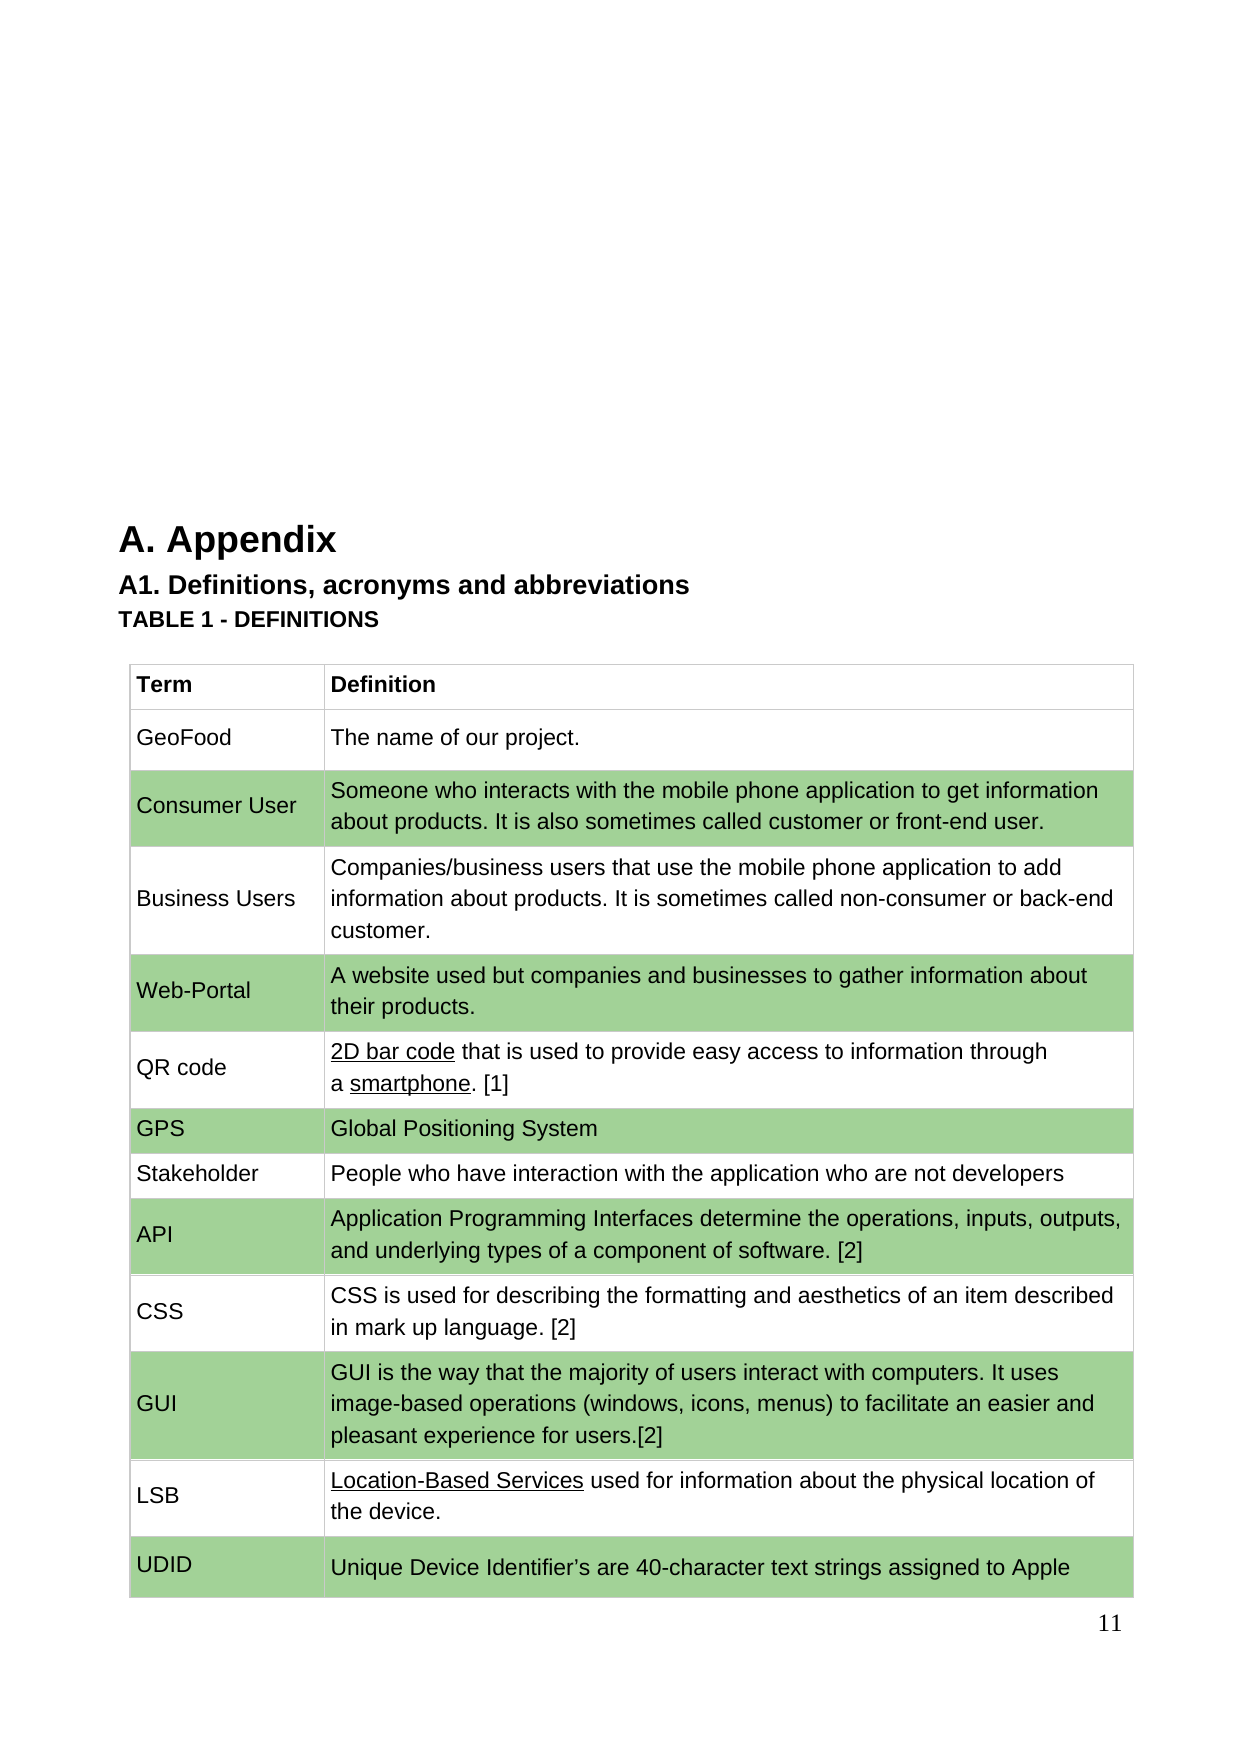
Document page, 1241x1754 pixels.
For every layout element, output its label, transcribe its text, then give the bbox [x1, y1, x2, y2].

table_cell People who have interaction with the application who are not developers [325, 1154, 1133, 1198]
table_cell A website used but companies and businesses to gather information about their products. [325, 955, 1133, 1031]
table_cell UDID [131, 1537, 324, 1597]
table_cell GPS [131, 1109, 324, 1153]
table_cell Consumer User [131, 771, 324, 846]
table_cell Business Users [131, 847, 324, 954]
table_cell Stakeholder [131, 1154, 324, 1198]
table_cell GeoFood [131, 710, 324, 769]
table_cell QR code [131, 1032, 324, 1108]
table_cell Someone who interacts with the mobile phone application to get information about products. It is also sometimes called customer or front-end user. [325, 771, 1133, 846]
table_cell 2D bar code that is used to provide easy access to information through a smartphone. [1] [325, 1032, 1133, 1108]
table_header Term [131, 665, 324, 709]
table_cell Web-Portal [131, 955, 324, 1031]
subtitle A. Appendix [118, 517, 1122, 560]
table_header Definition [325, 665, 1133, 709]
table_cell Application Programming Interfaces determine the operations, inputs, outputs, and underlying types of a component of software. [2] [325, 1199, 1133, 1274]
table_cell GUI is the way that the majority of users interact with computers. It uses image-based operations (windows, icons, menus) to facilitate an easier and pleasant experience for users.[2] [325, 1352, 1133, 1459]
table_cell API [131, 1199, 324, 1274]
table_cell GUI [131, 1352, 324, 1459]
table_cell The name of our project. [325, 710, 1133, 769]
table_cell Location-Based Services used for information about the physical location of the device. [325, 1461, 1133, 1536]
table_cell CSS is used for describing the formatting and aesthetics of an item described in mark up language. [2] [325, 1276, 1133, 1351]
table_cell CSS [131, 1276, 324, 1351]
text Table 1 - definitions [118, 606, 1122, 632]
table_cell Companies/business users that use the mobile phone application to add information about products. It is sometimes called non-consumer or back-end customer. [325, 847, 1133, 954]
table_cell LSB [131, 1461, 324, 1536]
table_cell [325, 1537, 1133, 1597]
table_cell Global Positioning System [325, 1109, 1133, 1153]
subtitle A1. Definitions, acronyms and abbreviations [118, 569, 1122, 600]
